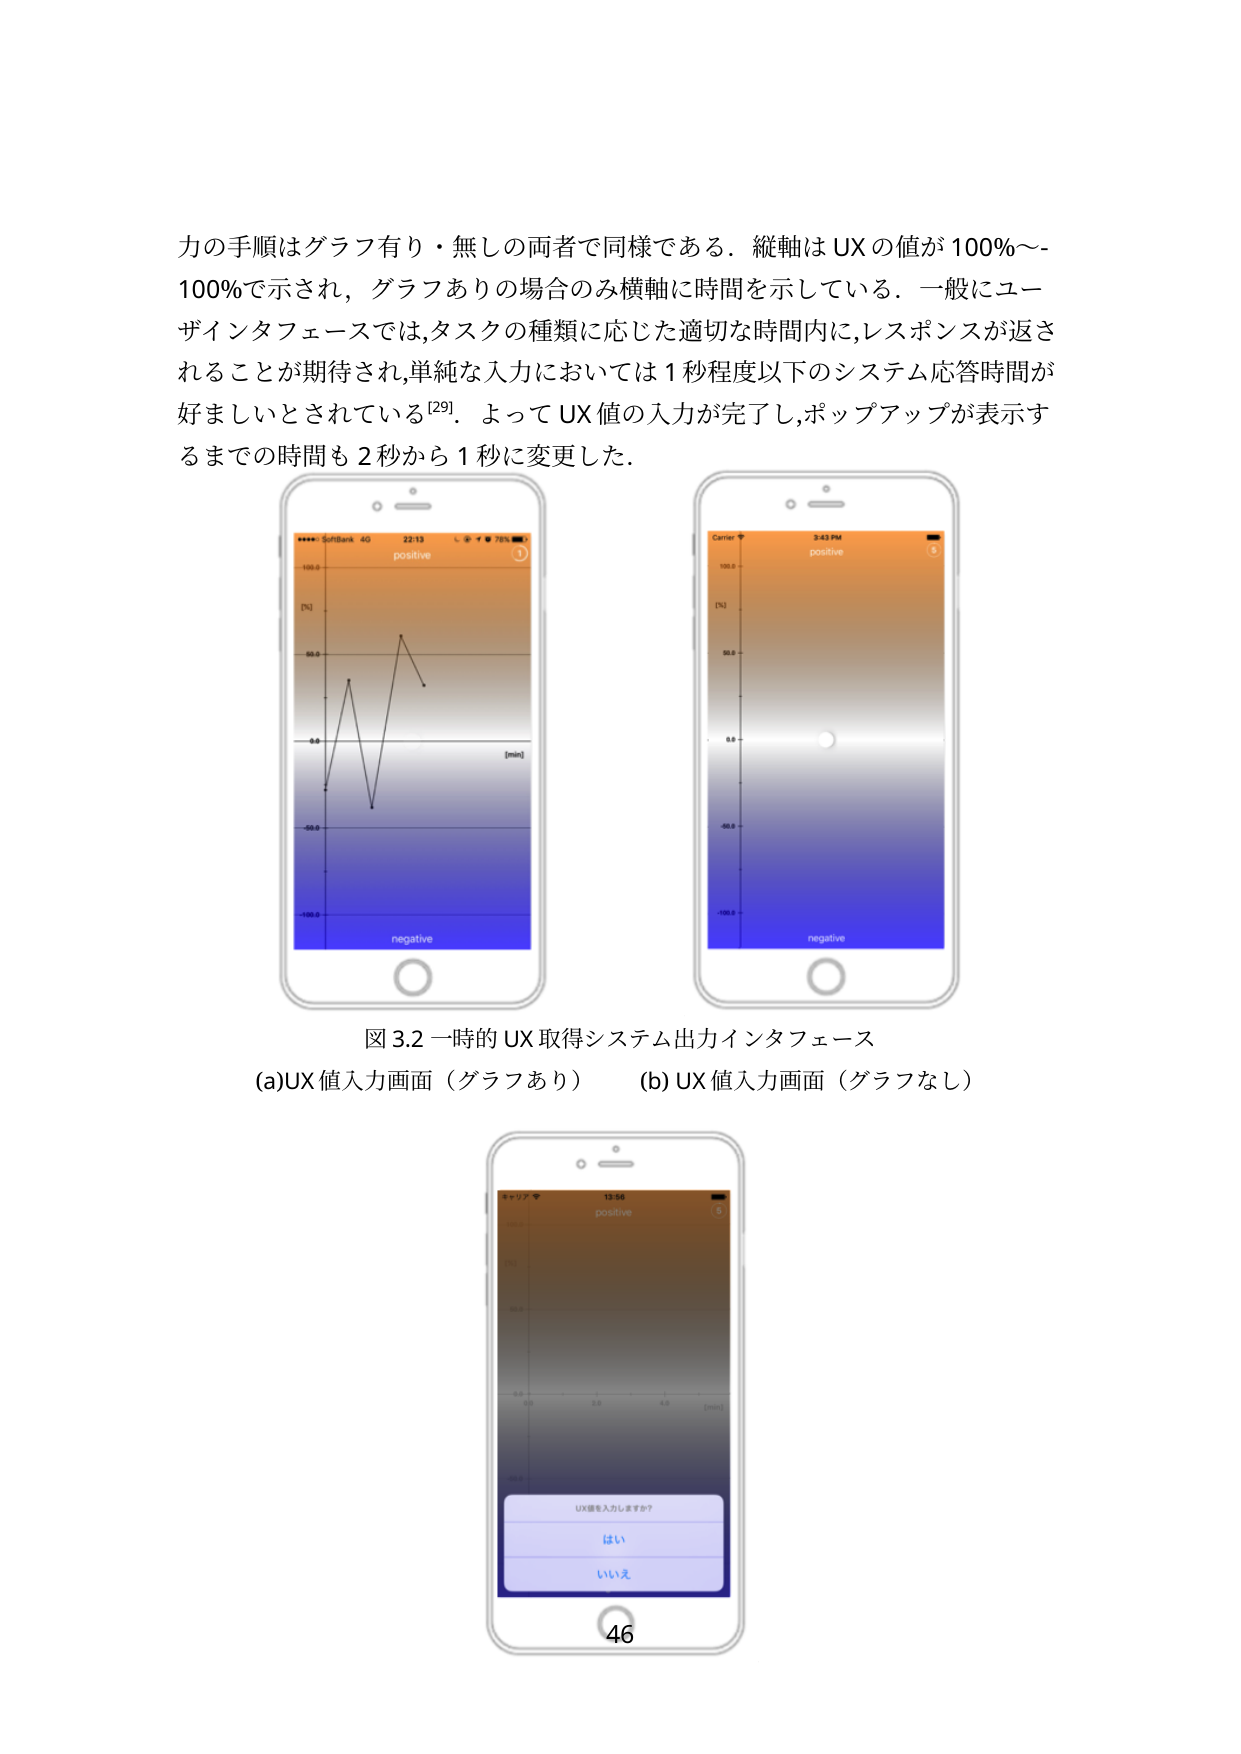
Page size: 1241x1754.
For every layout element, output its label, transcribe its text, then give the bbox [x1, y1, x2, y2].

text (a)UX値入力画面（グラフあり） (b) UX値入力画面（グラフなし） [177, 1058, 1063, 1100]
picture [271, 475, 560, 1017]
picture [477, 1121, 760, 1663]
text 図3.2 一時的UX取得システム出力インタフェース [177, 1017, 1063, 1058]
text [177, 225, 1063, 475]
picture [683, 475, 974, 1017]
